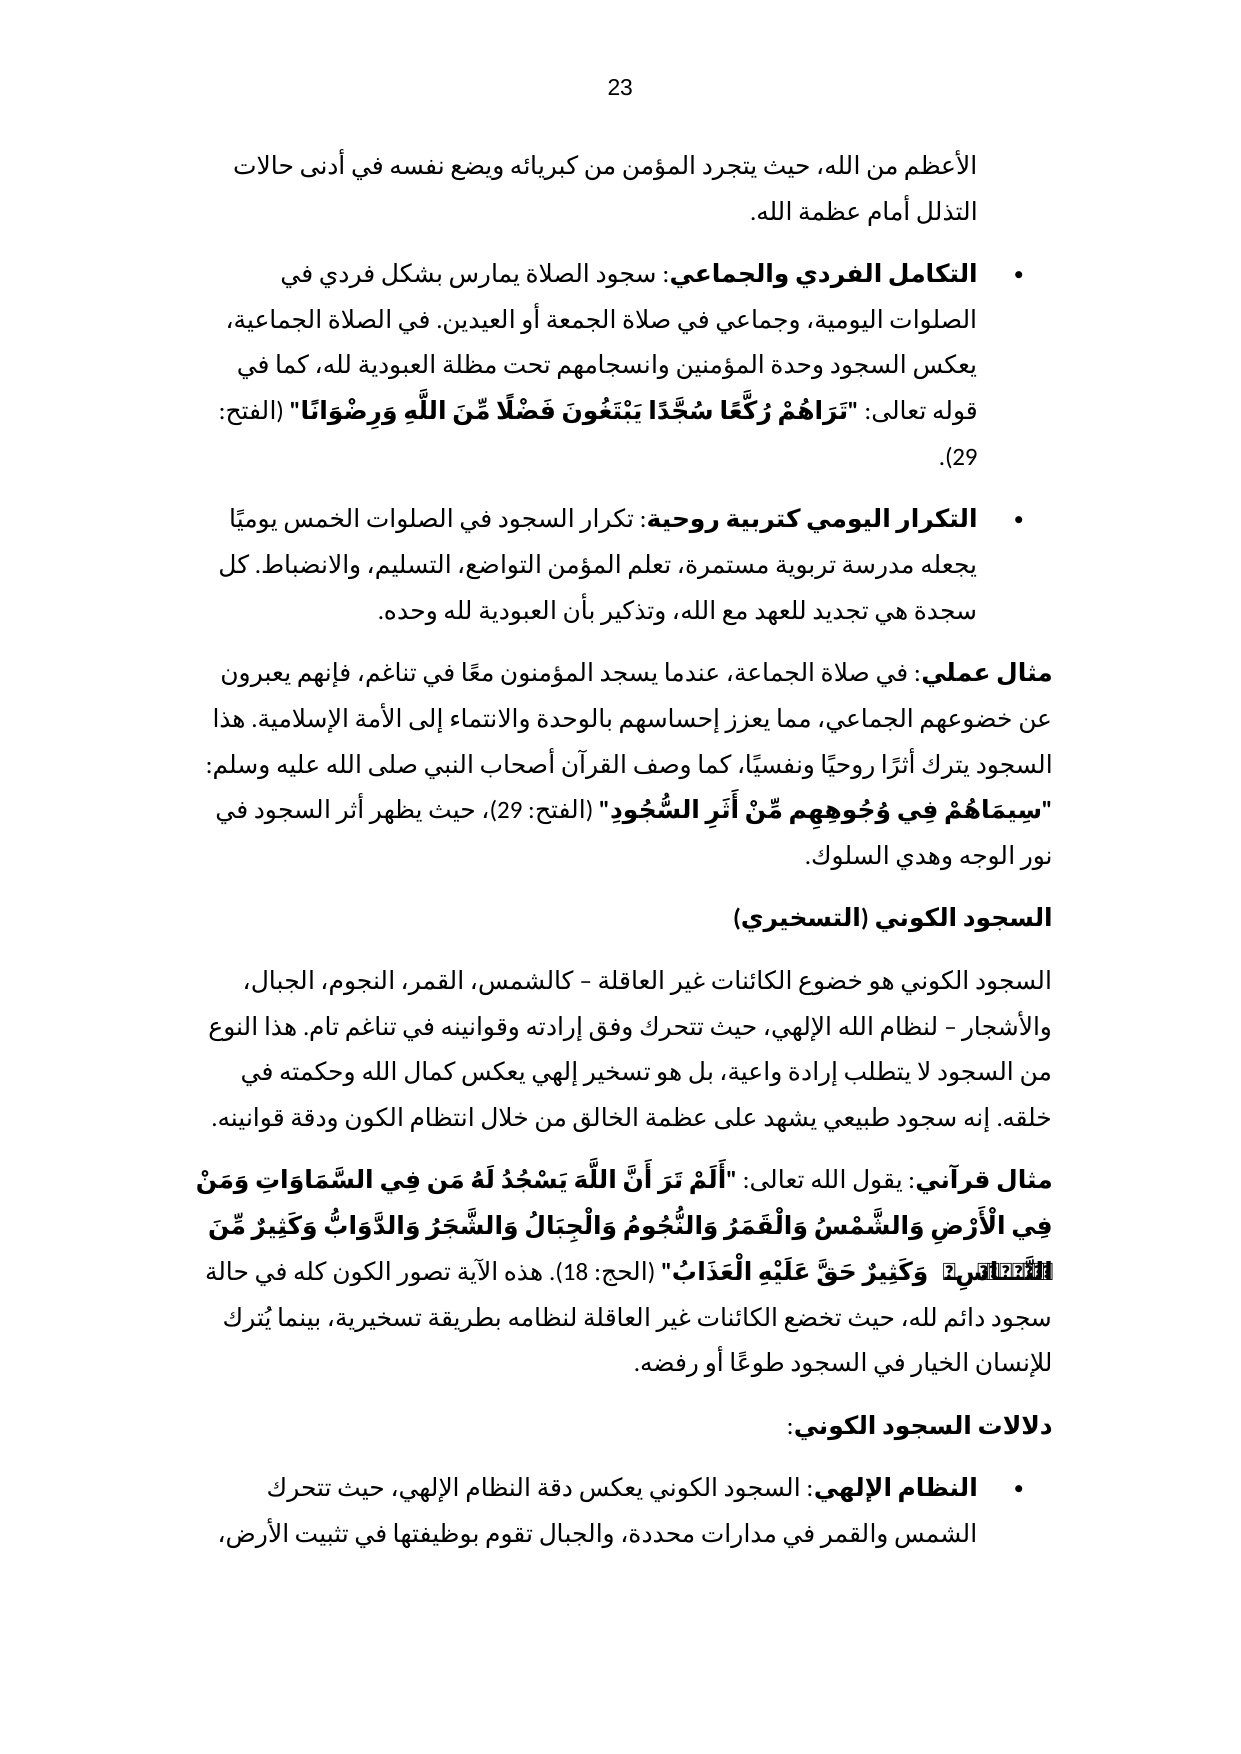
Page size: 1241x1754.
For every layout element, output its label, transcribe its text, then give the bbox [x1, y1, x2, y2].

list التكامل الفردي والجماعي: سجود الصلاة يمارس بشكل فردي في الصلوات اليومية، وجماعي في صلاة الجمعة أو العيدين. في الصلاة الجماعية، يعكس السجود وحدة المؤمنين وانسجامهم تحت مظلة العبودية لله، كما في قوله تعالى: "تَرَاهُمْ رُكَّعًا سُجَّدًا يَبْتَغُونَ فَضْلًا مِّنَ اللَّهِ وَرِضْوَانًا" (الفتح: 29). [187, 258, 1015, 472]
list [187, 1472, 1015, 1548]
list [187, 150, 1015, 226]
text السجود الكوني هو خضوع الكائنات غير العاقلة – كالشمس، القمر، النجوم، الجبال، والأشجار – لنظام الله الإلهي، حيث تتحرك وفق إرادته وقوانينه في تناغم تام. هذا النوع من السجود لا يتطلب إرادة واعية، بل هو تسخير إلهي يعكس كمال الله وحكمته في خلقه. إنه سجود طبيعي يشهد على عظمة الخالق من خلال انتظام الكون ودقة قوانينه. [187, 965, 1053, 1133]
text مثال قرآني: يقول الله تعالى: "أَلَمْ تَرَ أَنَّ اللَّهَ يَسْجُدُ لَهُ مَن فِي السَّمَاوَاتِ وَمَنْ فِي الْأَرْضِ وَالشَّمْسُ وَالْقَمَرُ وَالنُّجُومُ وَالْجِبَالُ وَالشَّجَرُ وَالدَّوَابُّ وَكَثِيرٌ مِّنَ النَّاسِ ۖ وَكَثِيرٌ حَقَّ عَلَيْهِ الْعَذَابُ" (الحج: 18). هذه الآية تصور الكون كله في حالة سجود دائم لله، حيث تخضع الكائنات غير العاقلة لنظامه بطريقة تسخيرية، بينما يُترك للإنسان الخيار في السجود طوعًا أو رفضه. [187, 1164, 1053, 1378]
list التكرار اليومي كتربية روحية: تكرار السجود في الصلوات الخمس يوميًا يجعله مدرسة تربوية مستمرة، تعلم المؤمن التواضع، التسليم، والانضباط. كل سجدة هي تجديد للعهد مع الله، وتذكير بأن العبودية لله وحده. [187, 503, 1015, 625]
text السجود الكوني (التسخيري) [187, 903, 1053, 933]
text دلالات السجود الكوني: [187, 1410, 1053, 1440]
text مثال عملي: في صلاة الجماعة، عندما يسجد المؤمنون معًا في تناغم، فإنهم يعبرون عن خضوعهم الجماعي، مما يعزز إحساسهم بالوحدة والانتماء إلى الأمة الإسلامية. هذا السجود يترك أثرًا روحيًا ونفسيًا، كما وصف القرآن أصحاب النبي صلى الله عليه وسلم: "سِيمَاهُمْ فِي وُجُوهِهِم مِّنْ أَثَرِ السُّجُودِ" (الفتح: 29)، حيث يظهر أثر السجود في نور الوجه وهدي السلوك. [187, 657, 1053, 871]
